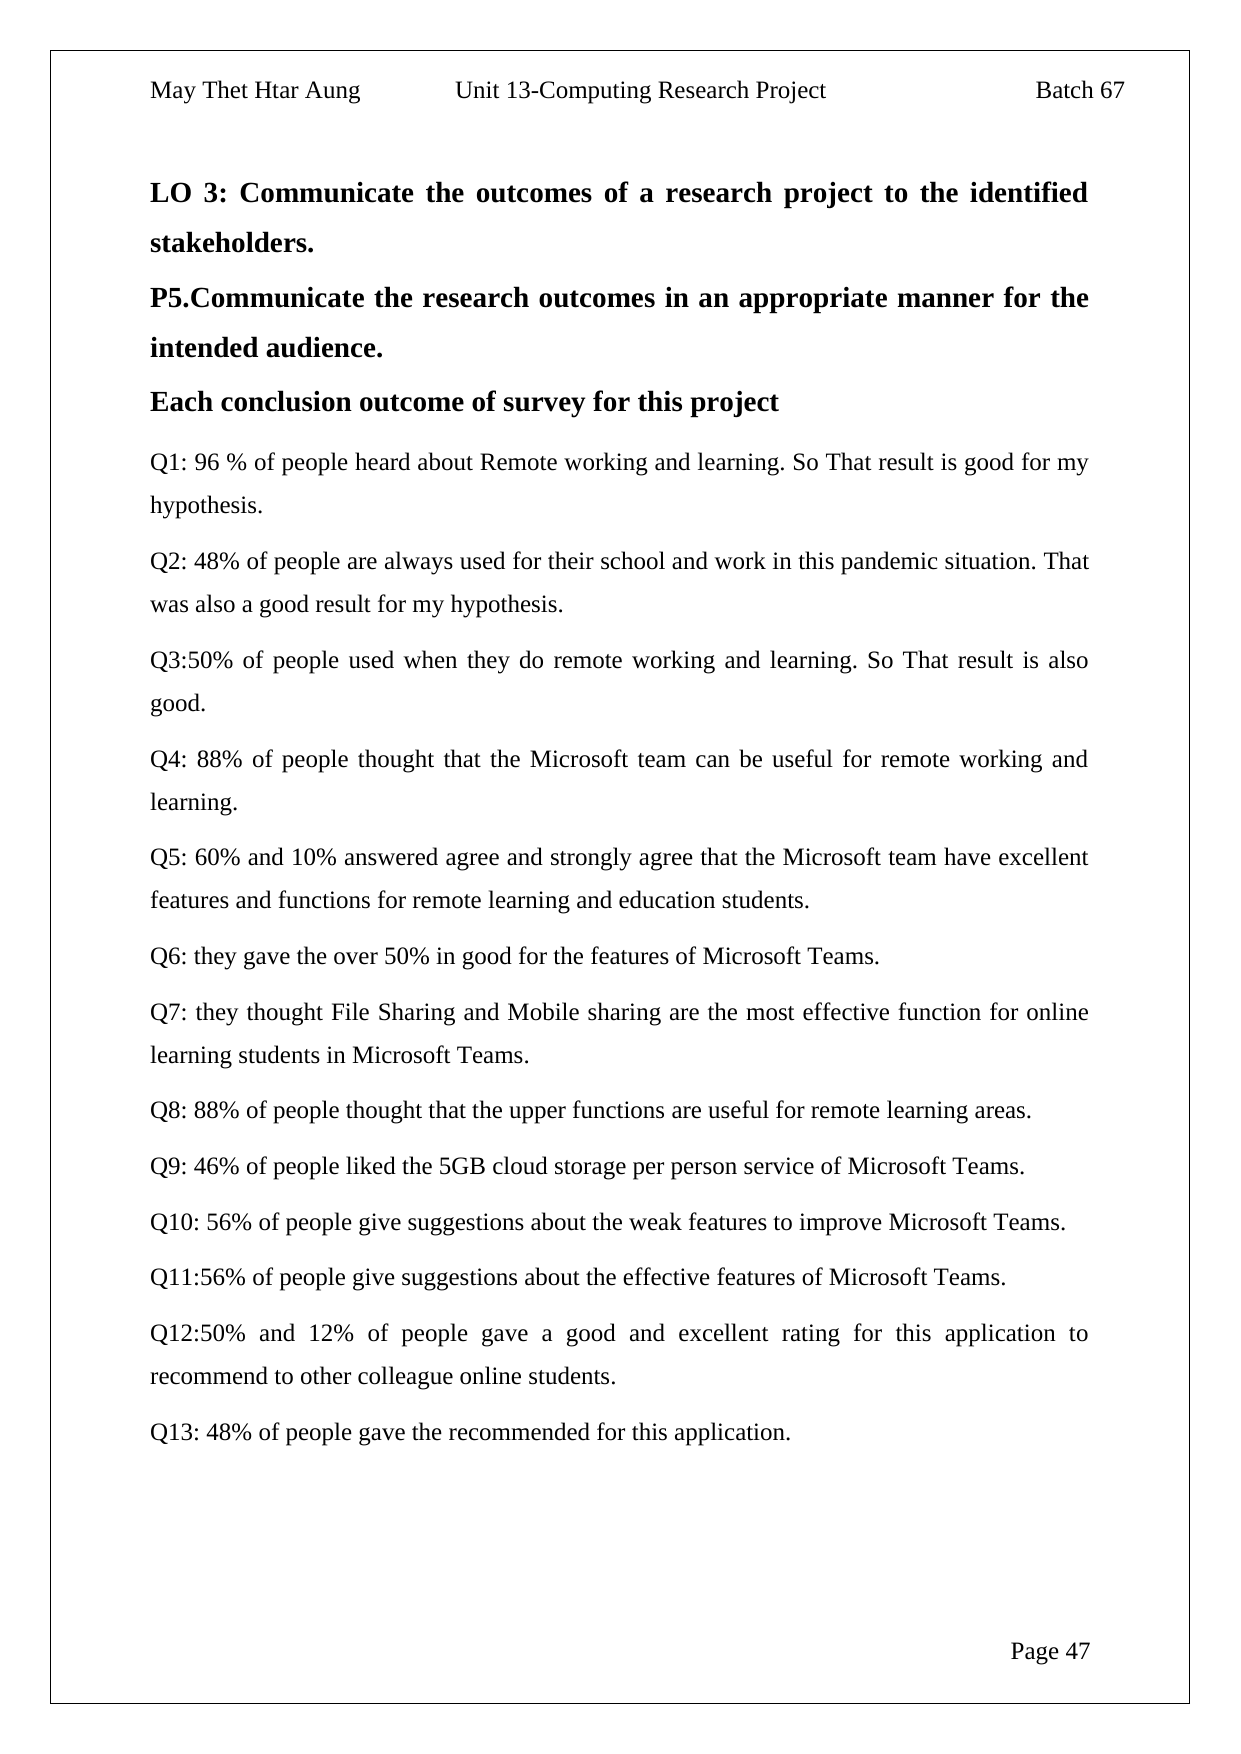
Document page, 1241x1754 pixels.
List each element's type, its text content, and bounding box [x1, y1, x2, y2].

text Q12:50% and 12% of people gave a good and excellent rating for this application to recommend to other colleague online students. [150, 1318, 1090, 1390]
text Q5: 60% and 10% answered agree and strongly agree that the Microsoft team have excellent features and functions for remote learning and education students. [150, 842, 1090, 914]
text Q6: they gave the over 50% in good for the features of Microsoft Teams. [150, 941, 1090, 970]
subtitle Each conclusion outcome of survey for this project [150, 384, 1090, 418]
subtitle P5.Communicate the research outcomes in an appropriate manner for the intended audience. [150, 280, 1090, 364]
text Q10: 56% of people give suggestions about the weak features to improve Microsoft Teams. [150, 1207, 1090, 1236]
subtitle LO 3: Communicate the outcomes of a research project to the identified stakeholders. [150, 175, 1090, 259]
text Q7: they thought File Sharing and Mobile sharing are the most effective function for online learning students in Microsoft Teams. [150, 997, 1090, 1069]
text Q13: 48% of people gave the recommended for this application. [150, 1417, 1090, 1446]
text Q8: 88% of people thought that the upper functions are useful for remote learning areas. [150, 1096, 1090, 1124]
text Q3:50% of people used when they do remote working and learning. So That result is also good. [150, 645, 1090, 717]
text Q1: 96 % of people heard about Remote working and learning. So That result is good for my hypothesis. [150, 447, 1090, 519]
text Q2: 48% of people are always used for their school and work in this pandemic situation. That was also a good result for my hypothesis. [150, 546, 1090, 618]
text Q9: 46% of people liked the 5GB cloud storage per person service of Microsoft Teams. [150, 1151, 1090, 1180]
text Q11:56% of people give suggestions about the effective features of Microsoft Teams. [150, 1262, 1090, 1291]
text Q4: 88% of people thought that the Microsoft team can be useful for remote working and learning. [150, 744, 1090, 816]
